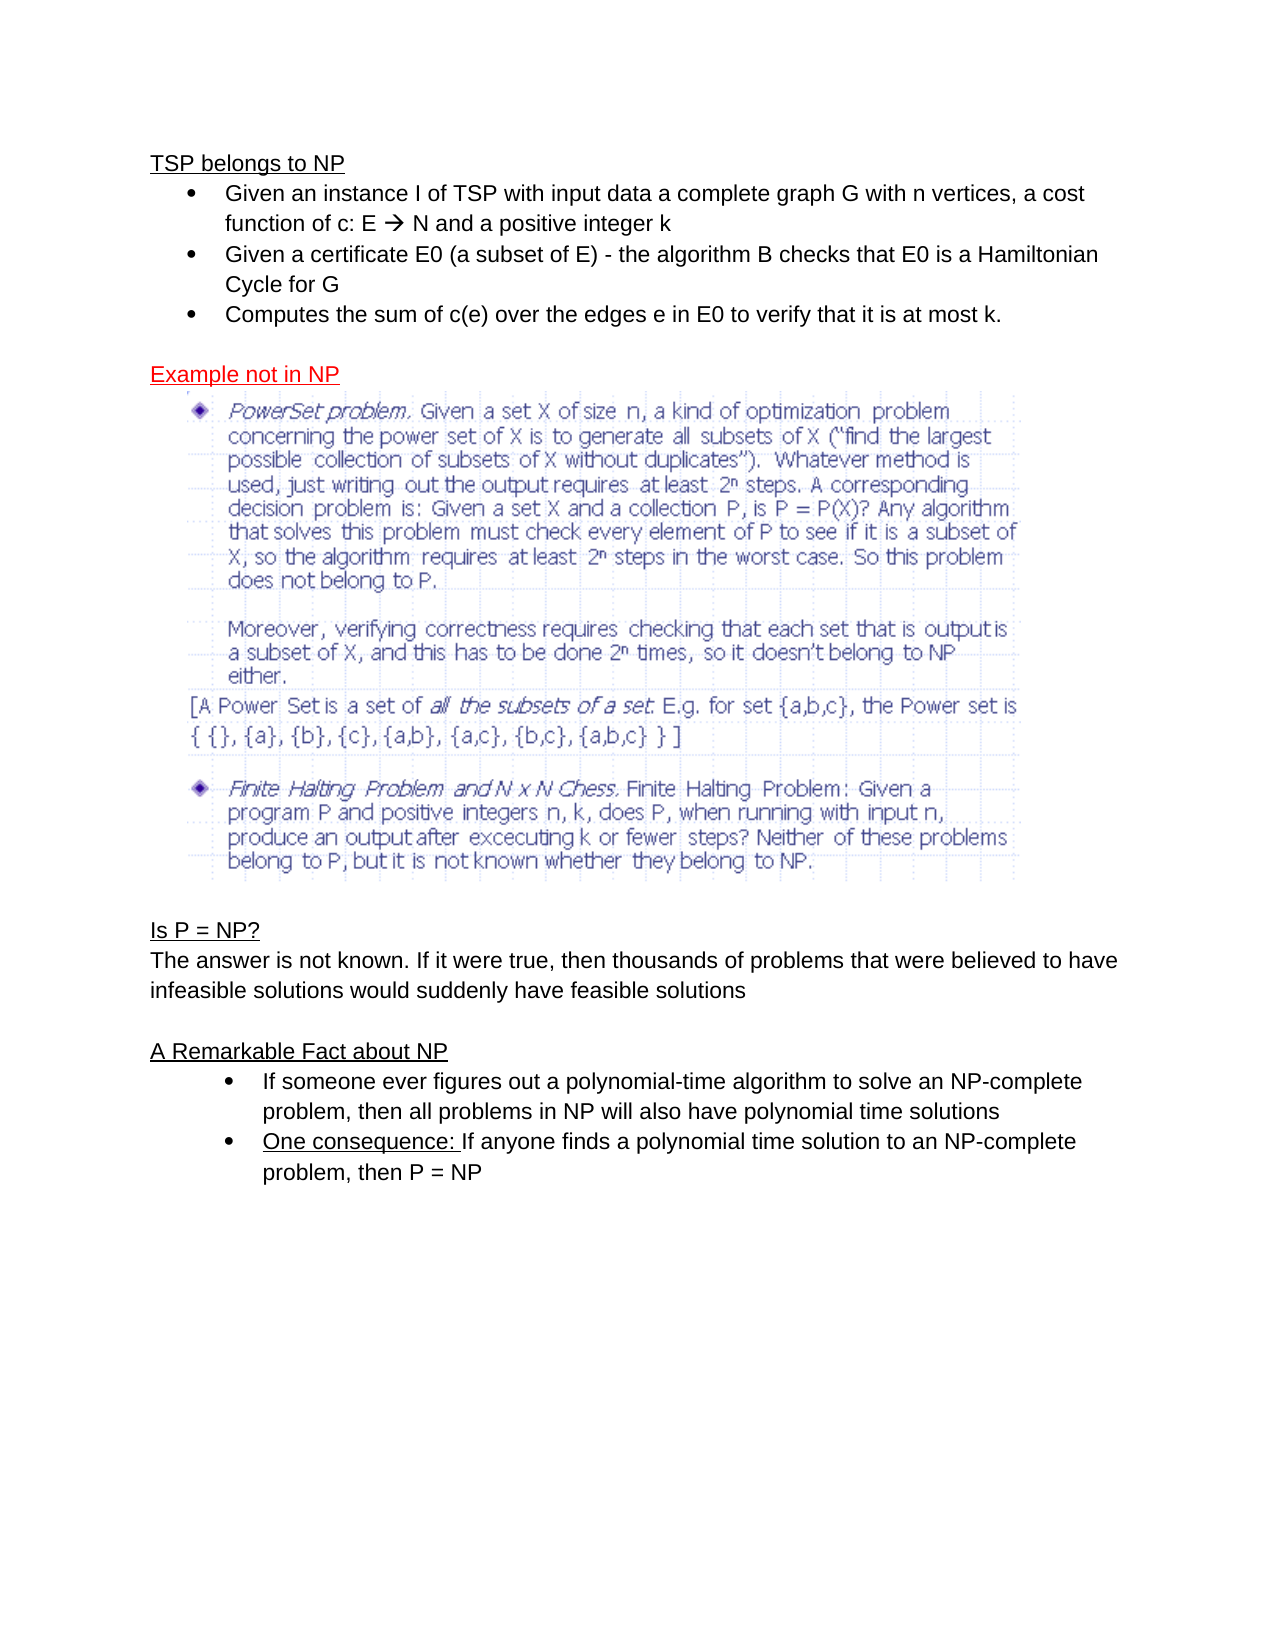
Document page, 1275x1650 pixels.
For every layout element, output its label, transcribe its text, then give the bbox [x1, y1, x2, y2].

text Example not in NP [150, 361, 1125, 388]
list Given an instance I of TSP with input data a complete graph G with n vertices, a cost function of c: E N and a positive integer k [187, 180, 1125, 237]
list Computes the sum of c(e) over the edges e in E0 to verify that it is at most k. [187, 301, 1125, 327]
list One consequence: If anyone finds a polynomial time solution to an NP-complete problem, then P = NP [225, 1128, 1125, 1185]
picture [187, 391, 1021, 883]
text TSP belongs to NP [150, 150, 1125, 176]
list If someone ever figures out a polynomial-time algorithm to solve an NP-complete problem, then all problems in NP will also have polynomial time solutions [225, 1068, 1125, 1124]
list Given a certificate E0 (a subset of E) - the algorithm B checks that E0 is a Hamiltonian Cycle for G [187, 241, 1125, 297]
text Is P = NP? [150, 917, 1125, 943]
text The answer is not known. If it were true, then thousands of problems that were believed to have infeasible solutions would suddenly have feasible solutions [150, 947, 1125, 1003]
text A Remarkable Fact about NP [150, 1038, 1125, 1064]
